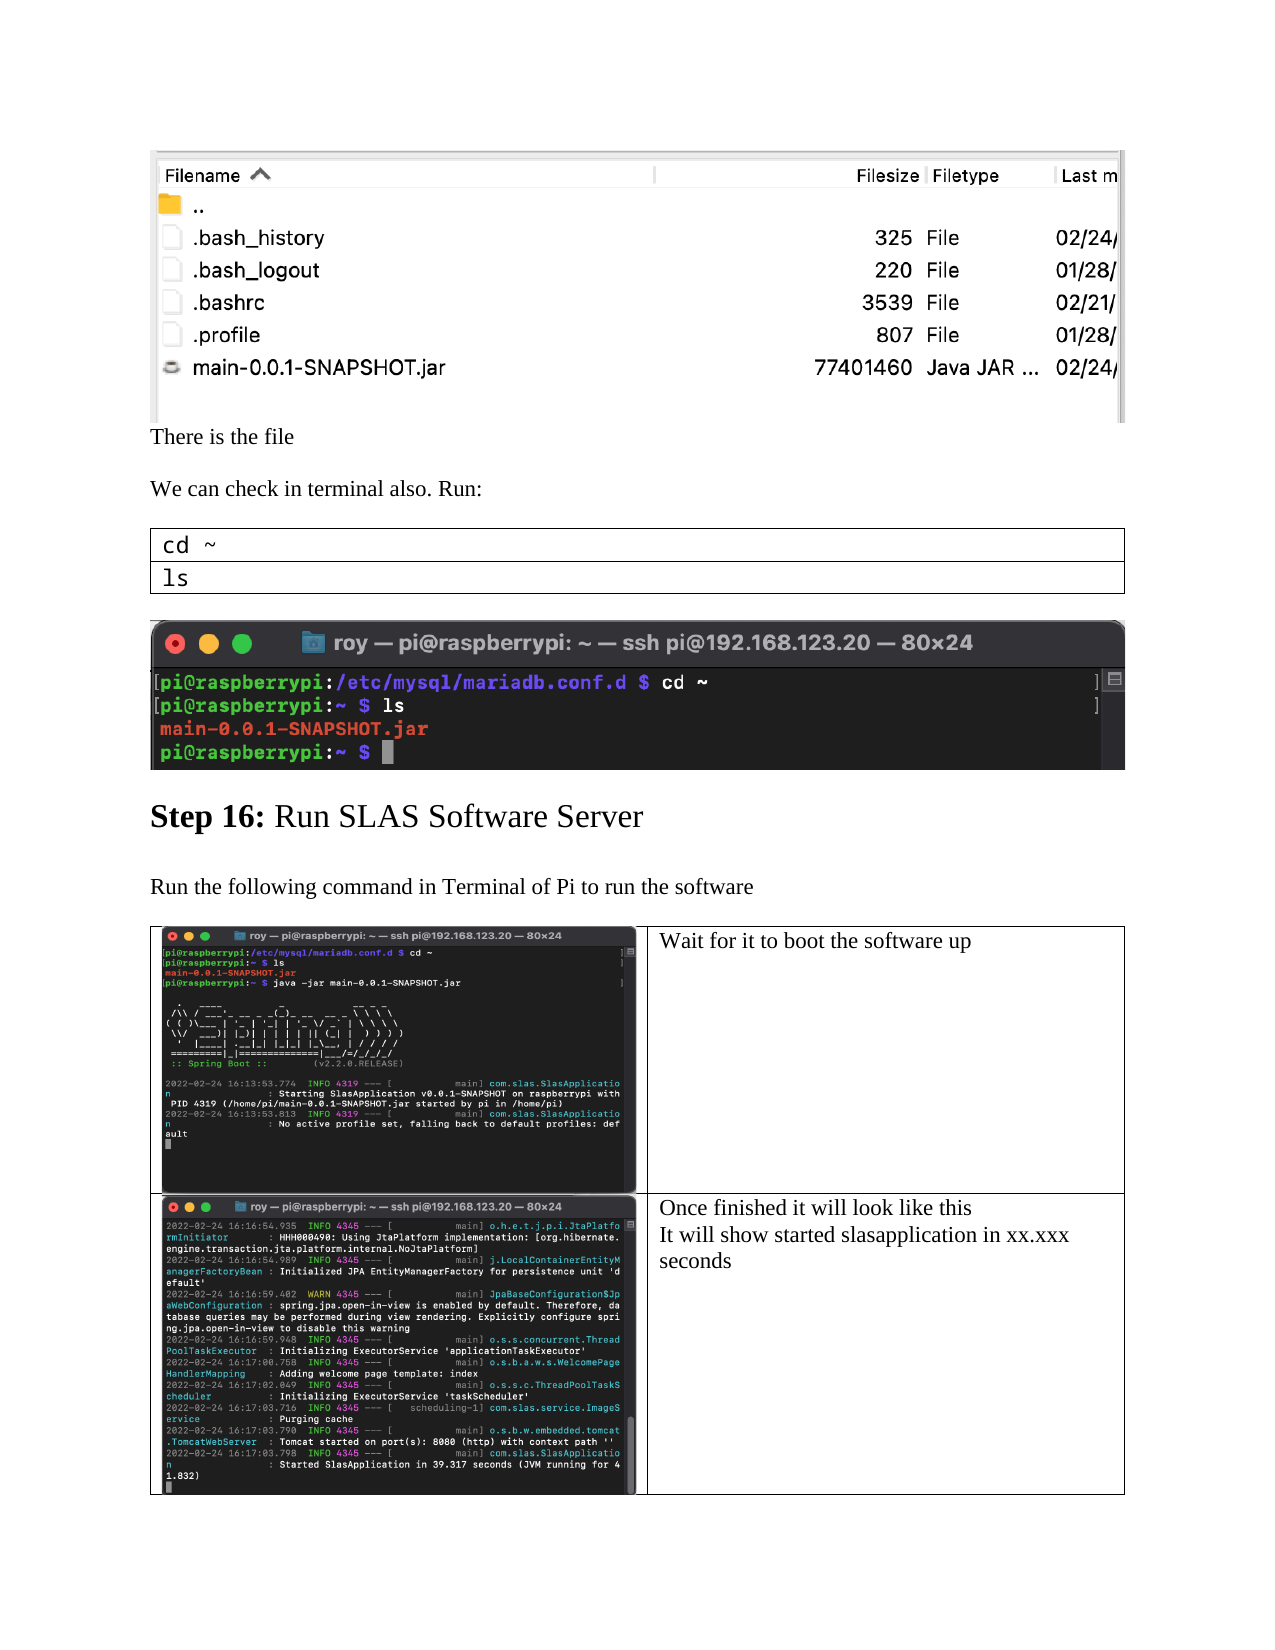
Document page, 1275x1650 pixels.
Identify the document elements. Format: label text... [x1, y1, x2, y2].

table_header Wait for it to boot the software up [648, 927, 1124, 1193]
table_cell [151, 1194, 161, 1494]
table_cell ls [151, 562, 1124, 593]
table_cell Once finished it will look like this It will show started slasapplication in xx.xxx seconds [648, 1194, 1124, 1494]
text We can check in terminal also. Run: [150, 476, 1125, 502]
table_header [637, 927, 647, 1193]
picture [150, 620, 1125, 770]
text Run the following command in Terminal of Pi to run the software [150, 873, 1125, 899]
text There is the file [150, 423, 1125, 449]
picture [161, 926, 637, 1495]
table_header cd ~ [151, 529, 1124, 561]
text Step 16: Run SLAS Software Server [150, 796, 1125, 835]
table_cell [637, 1194, 647, 1494]
picture [150, 150, 1125, 423]
table_header [151, 927, 161, 1193]
